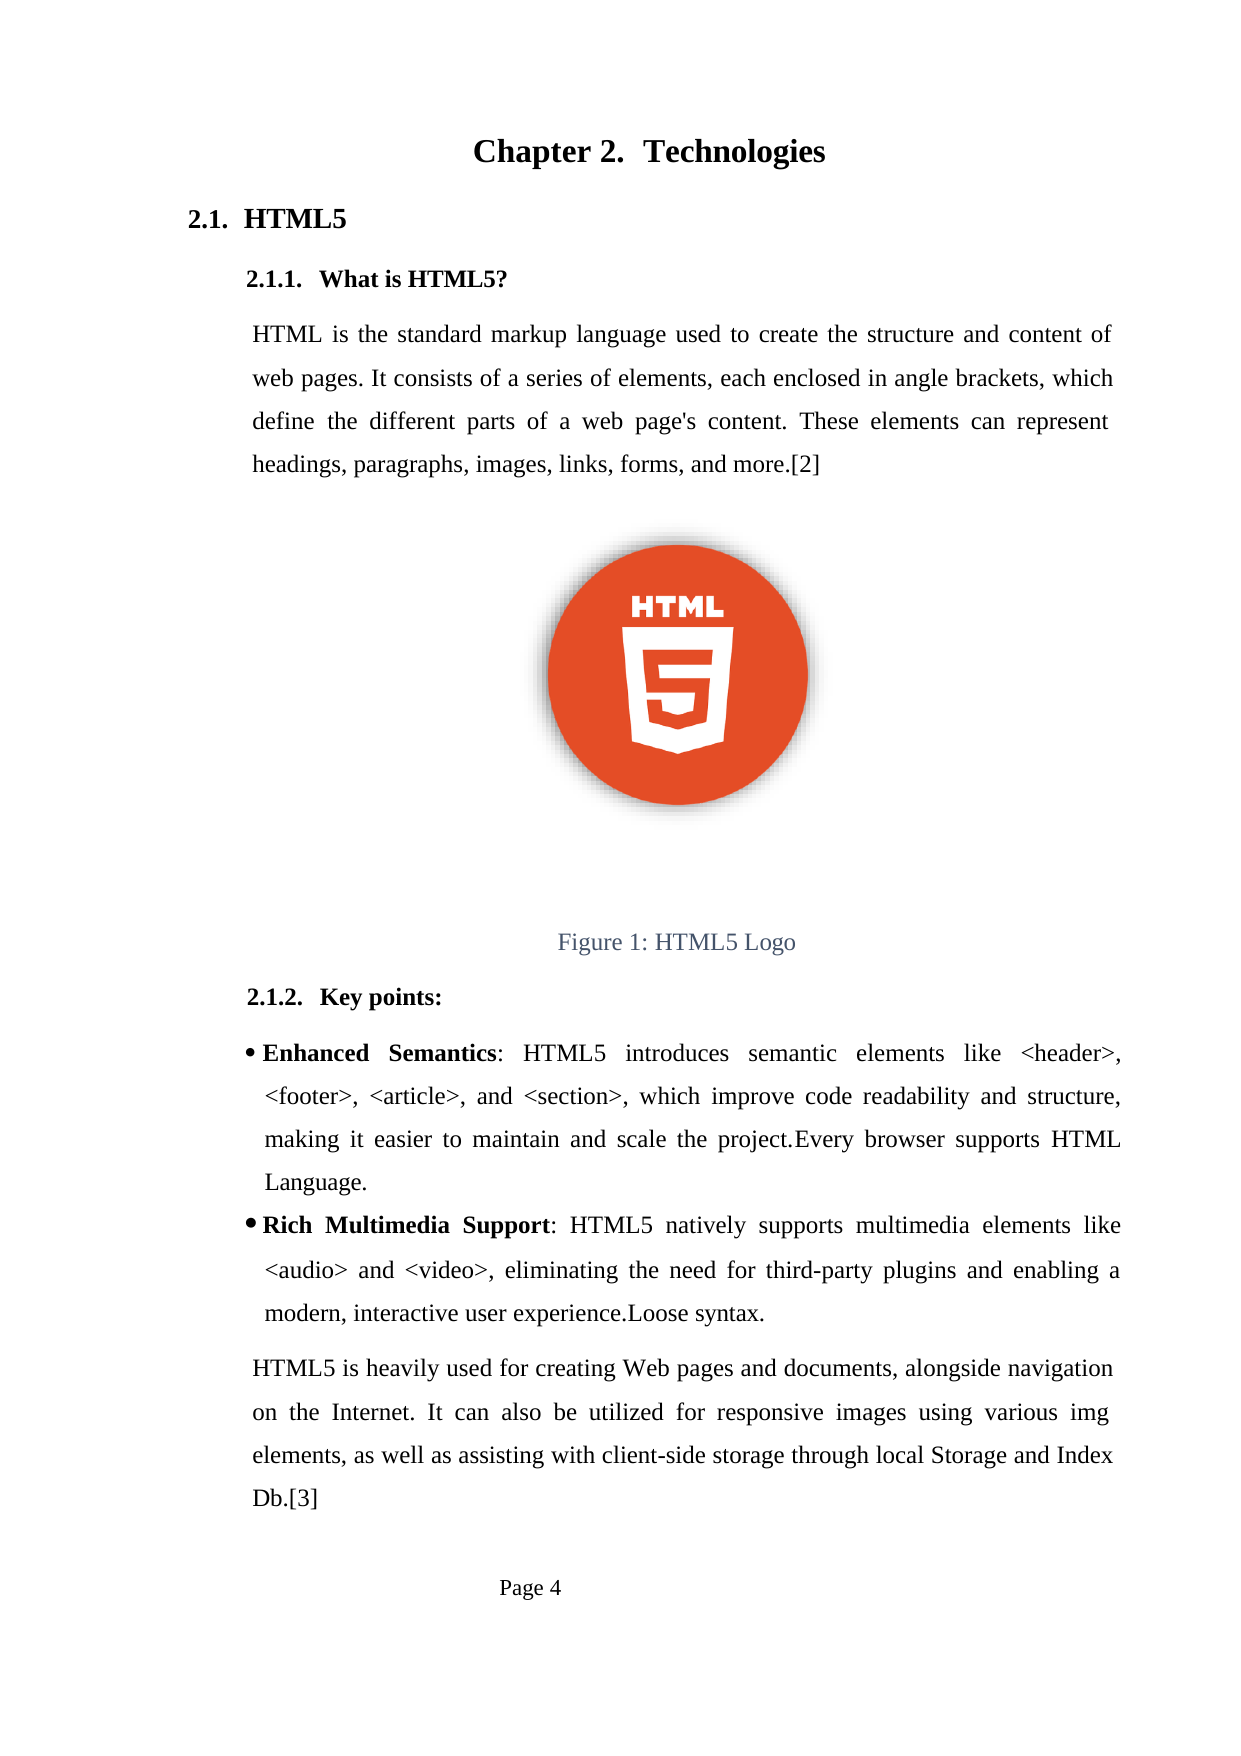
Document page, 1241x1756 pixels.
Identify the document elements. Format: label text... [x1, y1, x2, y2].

text Figure 1: HTML5 Logo [242, 927, 1112, 956]
list Key points: [247, 982, 1122, 1011]
picture [520, 519, 833, 830]
text HTML5 is heavily used for creating Web pages and documents, alongside navigation on the Internet. It can also be utilized for responsive images using various img elements, as well as assisting with client-side storage through local Storage and Index Db.[3] [177, 1353, 1122, 1512]
list Enhanced Semantics: HTML5 introduces semantic elements like <header>, <footer>, <article>, and <section>, which improve code readability and structure, making it easier to maintain and scale the project.Every browser supports HTML Language. [246, 1038, 1122, 1196]
subtitle HTML5 [188, 201, 1122, 234]
list Rich Multimedia Support: HTML5 natively supports multimedia elements like <audio> and <video>, eliminating the need for third-party plugins and enabling a modern, interactive user experience.Loose syntax. [246, 1211, 1122, 1327]
text Chapter 2. Technologies [177, 131, 1122, 169]
list What is HTML5? [246, 264, 1122, 293]
text HTML is the standard markup language used to create the structure and content of web pages. It consists of a series of elements, each enclosed in angle brackets, which define the different parts of a web page's content. These elements can represent headings, paragraphs, images, links, forms, and more.[2] [177, 319, 1122, 478]
